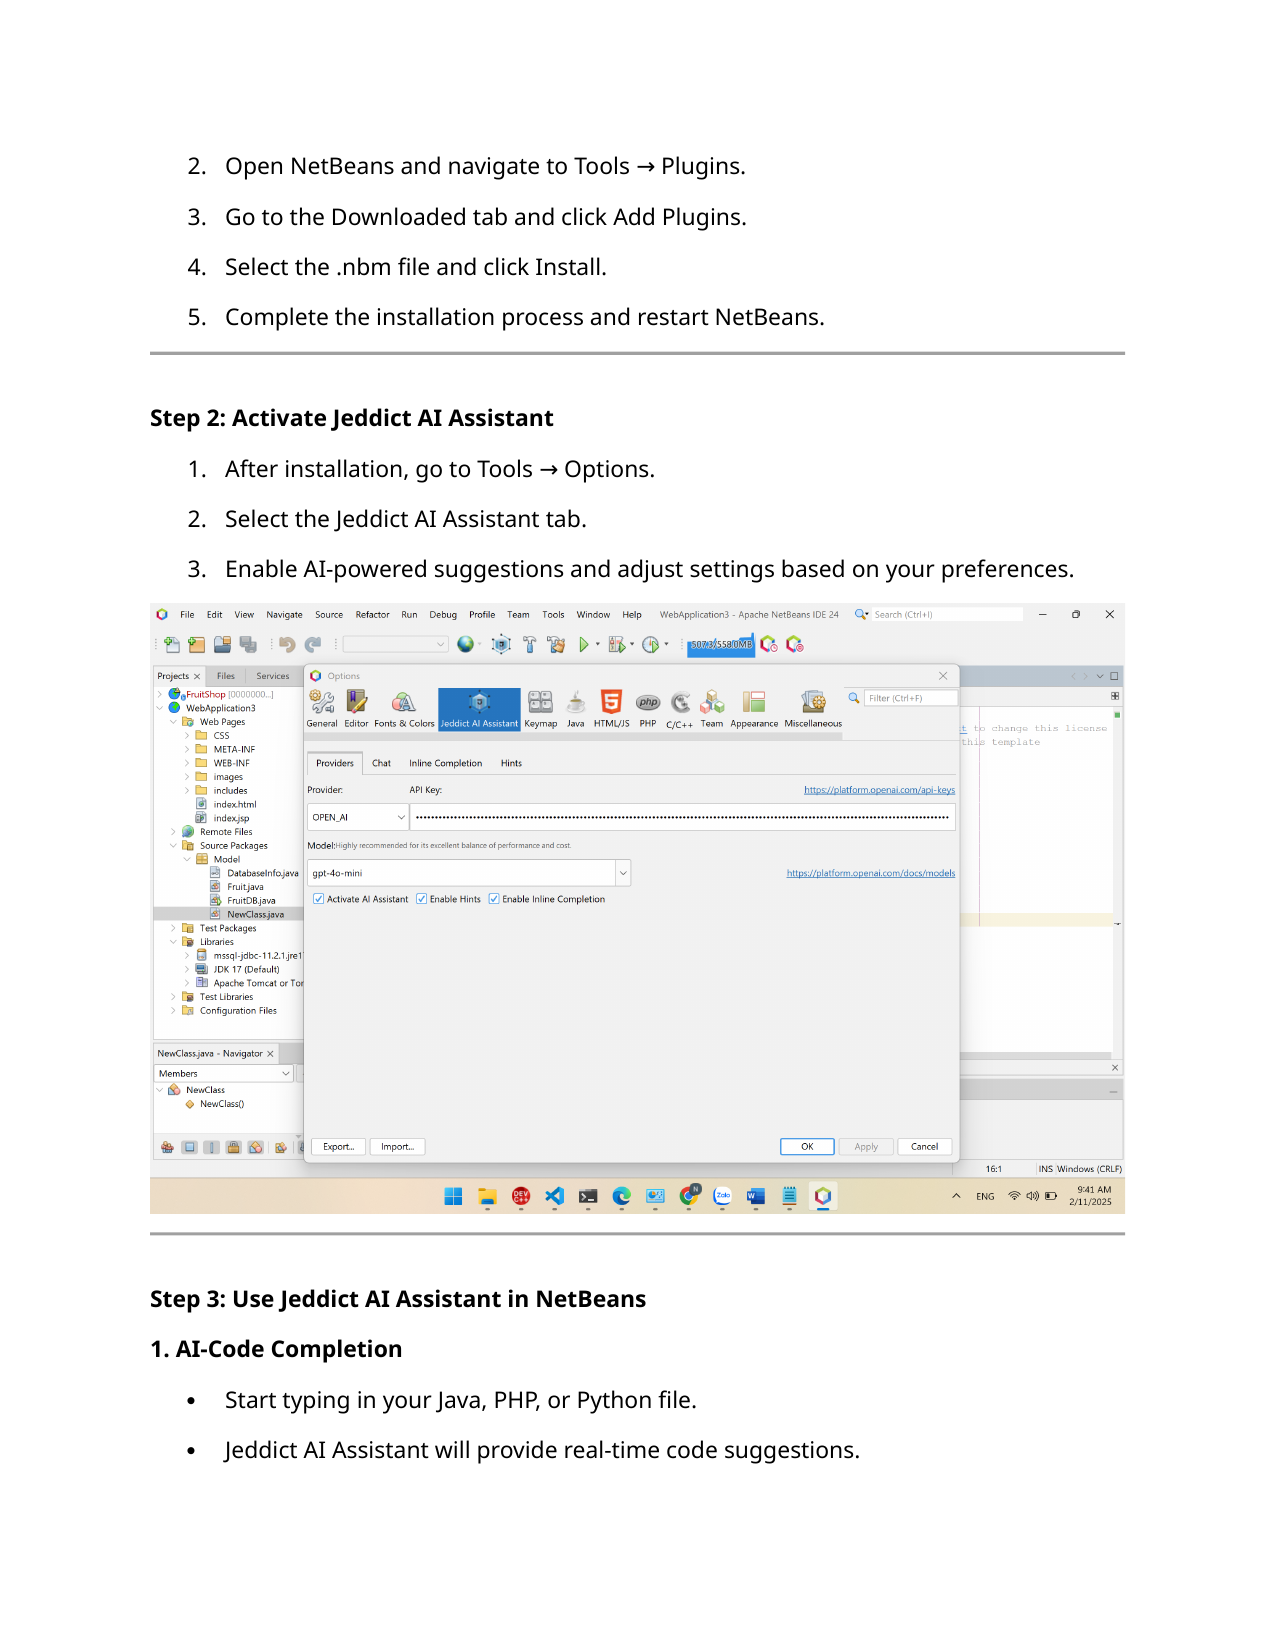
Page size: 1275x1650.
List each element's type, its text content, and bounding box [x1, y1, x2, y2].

list Select the .nbm file and click Install. [187, 251, 1125, 282]
list Open NetBeans and navigate to Tools → Plugins. [187, 150, 1125, 181]
text Step 2: Activate Jeddict AI Assistant [150, 402, 1125, 433]
list Start typing in your Java, PHP, or Python file. [187, 1383, 1125, 1415]
list Go to the Downloaded tab and click Add Plugins. [187, 200, 1125, 232]
text Step 3: Use Jeddict AI Assistant in NetBeans [150, 1283, 1125, 1314]
picture [150, 603, 1125, 1214]
list After installation, go to Tools → Options. [187, 452, 1125, 484]
text 1️. AI-Code Completion [150, 1333, 1125, 1364]
list Jeddict AI Assistant will provide real-time code suggestions. [187, 1434, 1125, 1465]
list Select the Jeddict AI Assistant tab. [187, 503, 1125, 534]
list Enable AI-powered suggestions and adjust settings based on your preferences. [187, 553, 1125, 584]
list Complete the installation process and restart NetBeans. [187, 301, 1125, 332]
